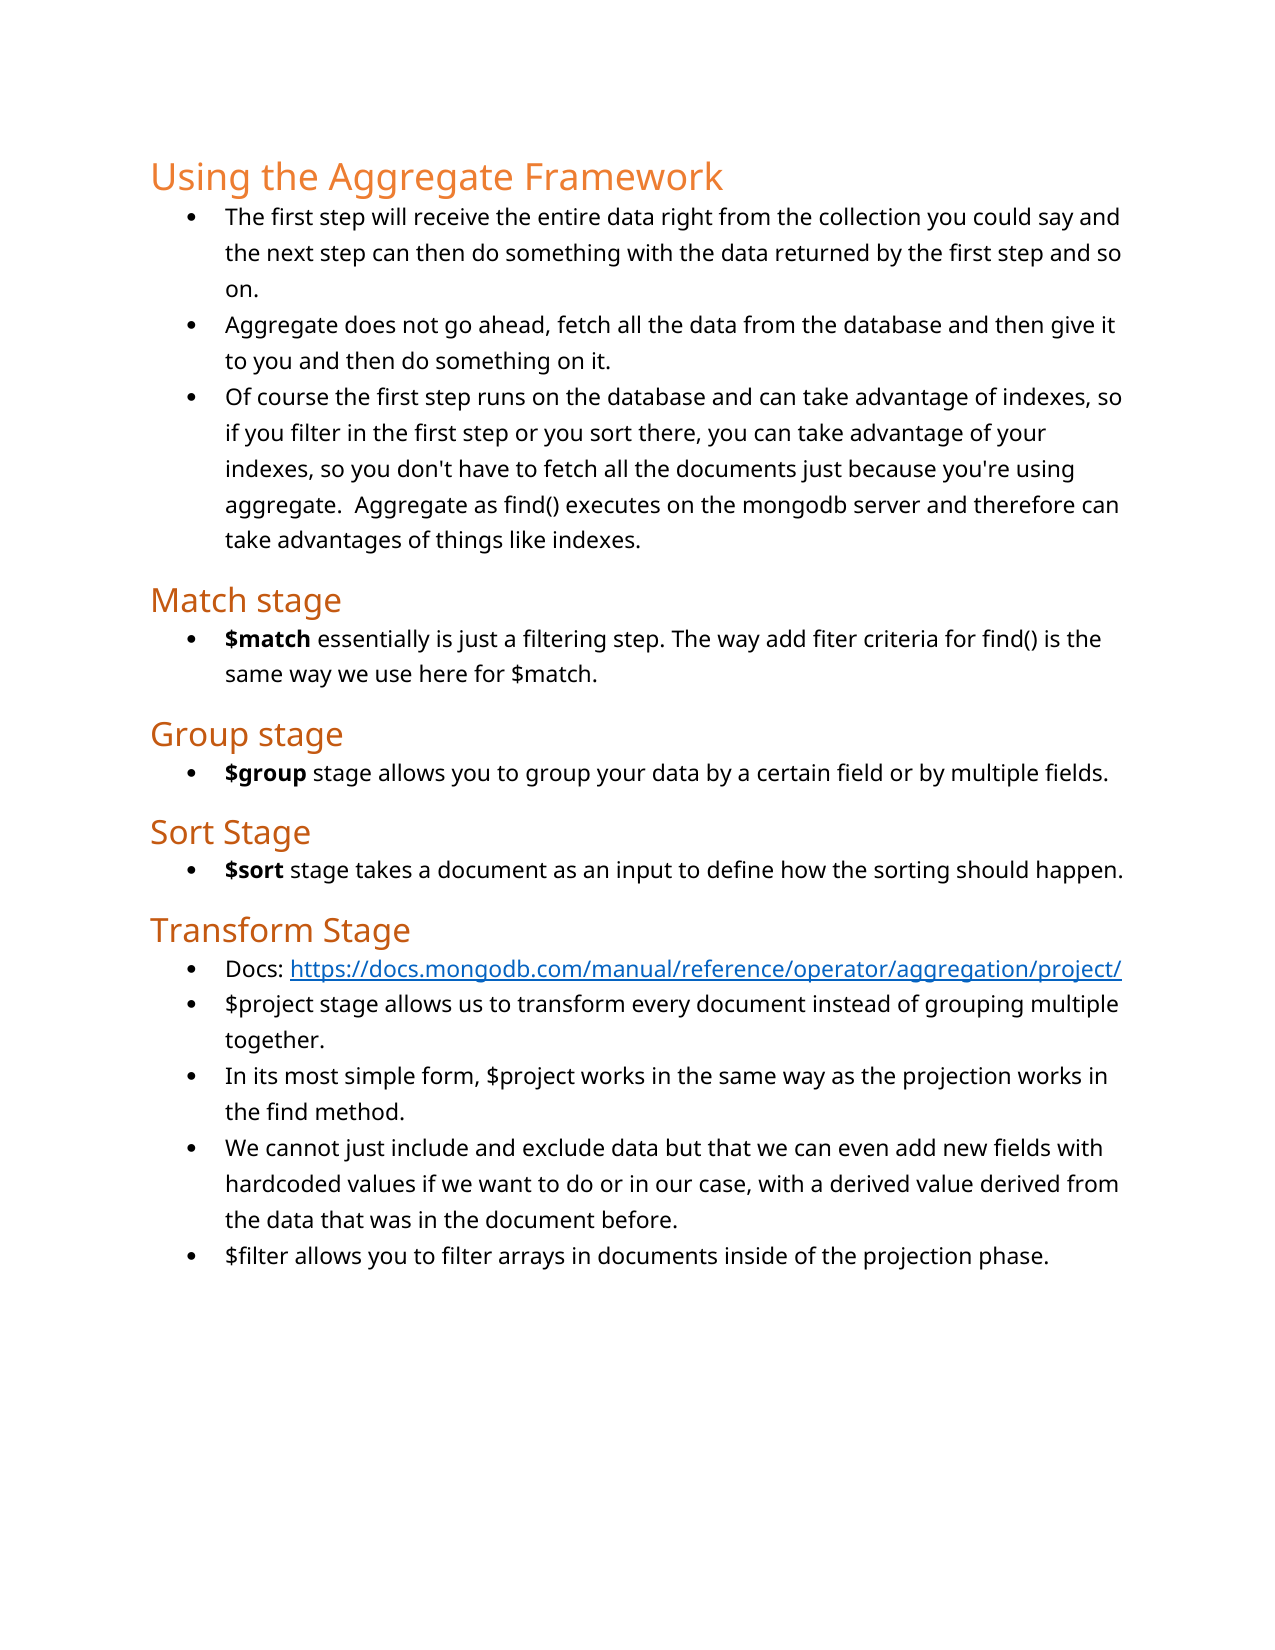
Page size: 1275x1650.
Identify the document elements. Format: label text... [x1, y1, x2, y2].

list $group stage allows you to group your data by a certain field or by multiple fields. [187, 756, 1125, 788]
subtitle Match stage [150, 577, 1125, 622]
subtitle Sort Stage [150, 809, 1125, 854]
list The first step will receive the entire data right from the collection you could say and the next step can then do something with the data returned by the first step and so on. [187, 201, 1125, 304]
subtitle Transform Stage [150, 907, 1125, 952]
list $project stage allows us to transform every document instead of grouping multiple together. [187, 988, 1125, 1056]
list $filter allows you to filter arrays in documents inside of the projection phase. [187, 1240, 1125, 1271]
list We cannot just include and exclude data but that we can even add new fields with hardcoded values if we want to do or in our case, with a derived value derived from the data that was in the document before. [187, 1132, 1125, 1235]
list Of course the first step runs on the database and can take advantage of indexes, so if you filter in the first step or you sort there, you can take advantage of your indexes, so you don't have to fetch all the documents just because you're using aggregate. Aggregate as find() executes on the mongodb server and therefore can take advantages of things like indexes. [187, 381, 1125, 556]
list In its most simple form, $project works in the same way as the projection works in the find method. [187, 1060, 1125, 1127]
list $match essentially is just a filtering step. The way add fiter criteria for find() is the same way we use here for $match. [187, 622, 1125, 690]
list Docs: https://docs.mongodb.com/manual/reference/operator/aggregation/project/ [187, 952, 1125, 984]
list $sort stage takes a document as an input to define how the sorting should happen. [187, 854, 1125, 886]
list Aggregate does not go ahead, fetch all the data from the database and then give it to you and then do something on it. [187, 309, 1125, 376]
subtitle Using the Aggregate Framework [150, 150, 1125, 201]
subtitle Group stage [150, 711, 1125, 756]
